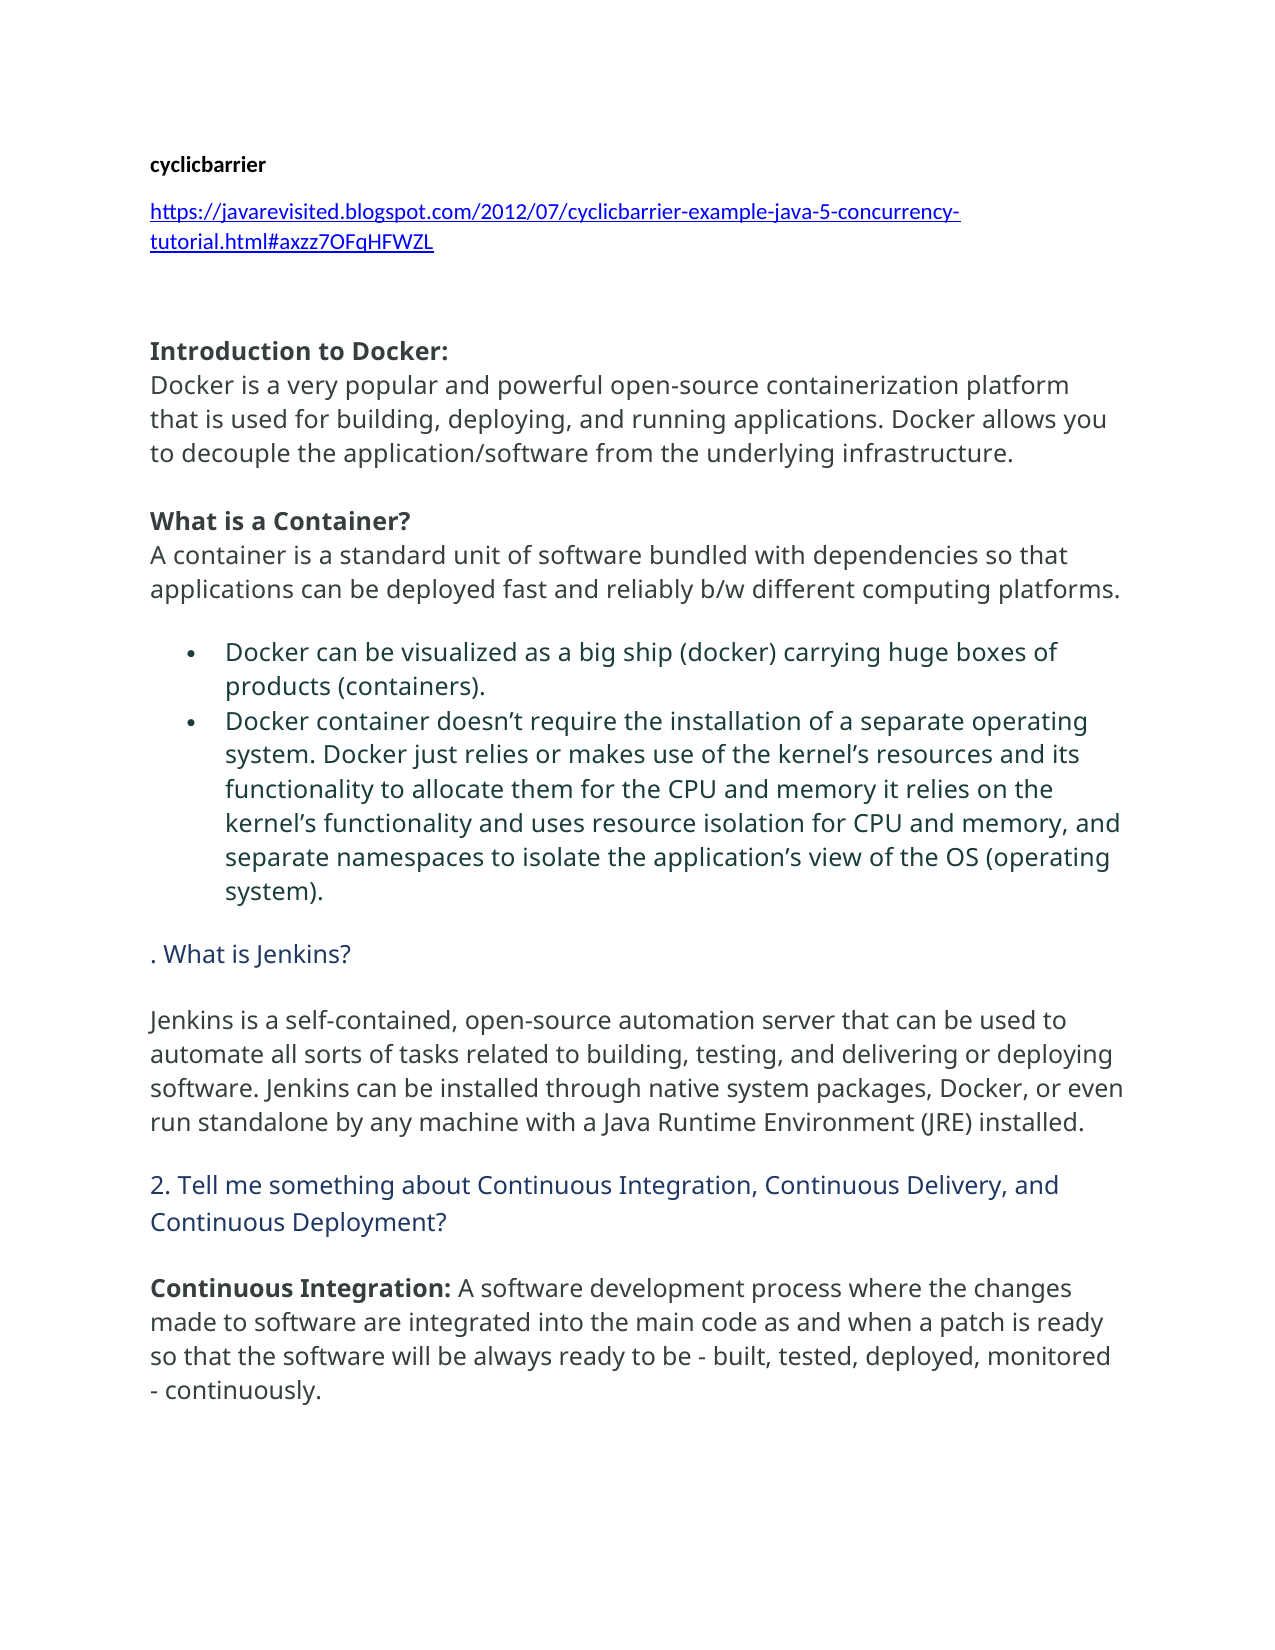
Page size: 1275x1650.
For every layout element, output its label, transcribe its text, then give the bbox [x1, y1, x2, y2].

subtitle 2. Tell me something about Continuous Integration, Continuous Delivery, and Continuous Deployment? [150, 1168, 1125, 1239]
text https://javarevisited.blogspot.com/2012/07/cyclicbarrier-example-java-5-concurrency-tutorial.html#axzz7OFqHFWZL [150, 197, 1125, 255]
list Docker can be visualized as a big ship (docker) carrying huge boxes of products (containers). [187, 635, 1125, 703]
list Docker container doesn’t require the installation of a separate operating system. Docker just relies or makes use of the kernel’s resources and its functionality to allocate them for the CPU and memory it relies on the kernel’s functionality and uses resource isolation for CPU and memory, and separate namespaces to isolate the application’s view of the OS (operating system). [187, 703, 1125, 907]
text Jenkins is a self-contained, open-source automation server that can be used to automate all sorts of tasks related to building, testing, and delivering or deploying software. Jenkins can be installed through native system packages, Docker, or even run standalone by any machine with a Java Runtime Environment (JRE) installed. [150, 1003, 1125, 1139]
text Continuous Integration: A software development process where the changes made to software are integrated into the main code as and when a patch is ready so that the software will be always ready to be - built, tested, deployed, monitored - continuously. [150, 1271, 1125, 1407]
text cyclicbarrier [150, 150, 1125, 178]
text Introduction to Docker: Docker is a very popular and powerful open-source containerization platform that is used for building, deploying, and running applications. Docker allows you to decouple the application/software from the underlying infrastructure. What is a Container? A container is a standard unit of software bundled with dependencies so that applications can be deployed fast and reliably b/w different computing platforms. [150, 333, 1125, 606]
subtitle . What is Jenkins? [150, 937, 1125, 971]
